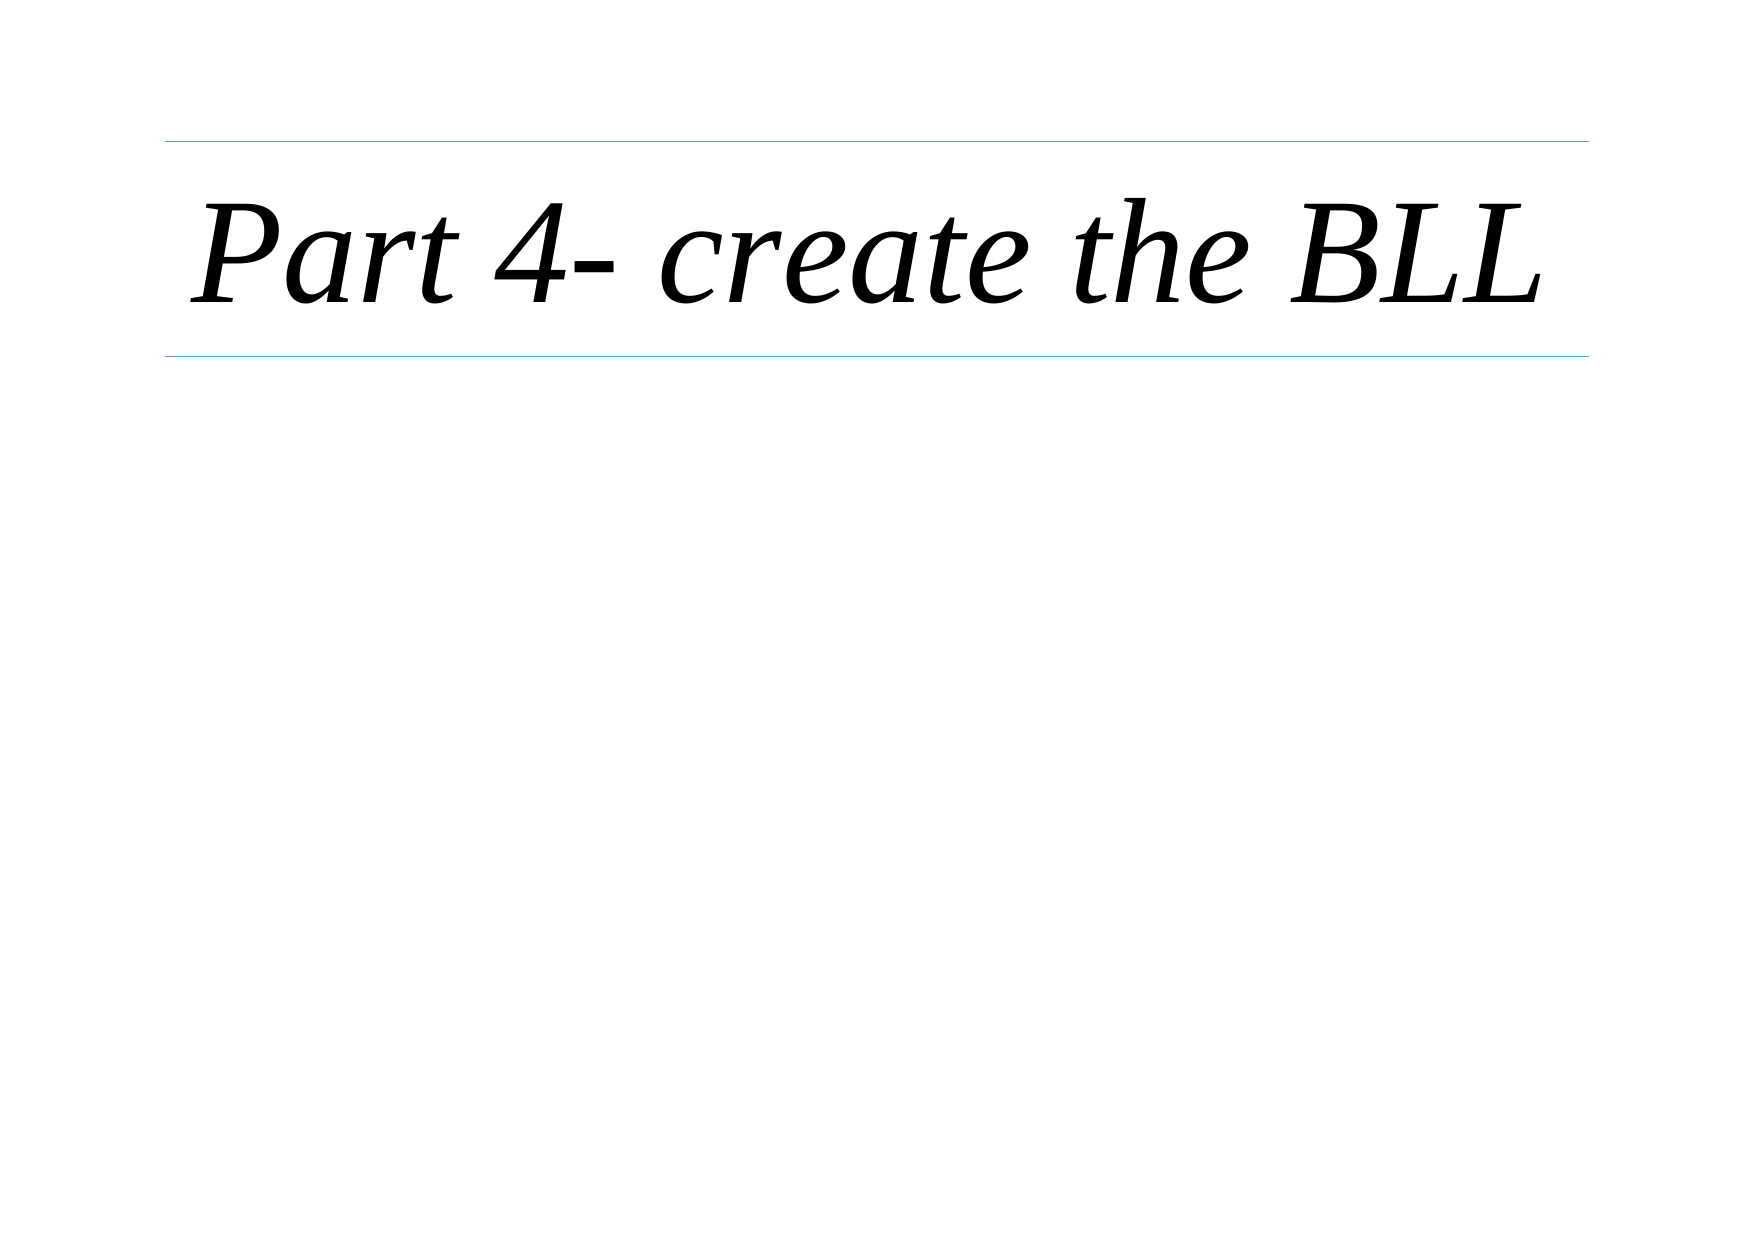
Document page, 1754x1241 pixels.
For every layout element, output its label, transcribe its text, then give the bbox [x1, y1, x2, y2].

text Part 4- create the BLL [165, 142, 1589, 356]
